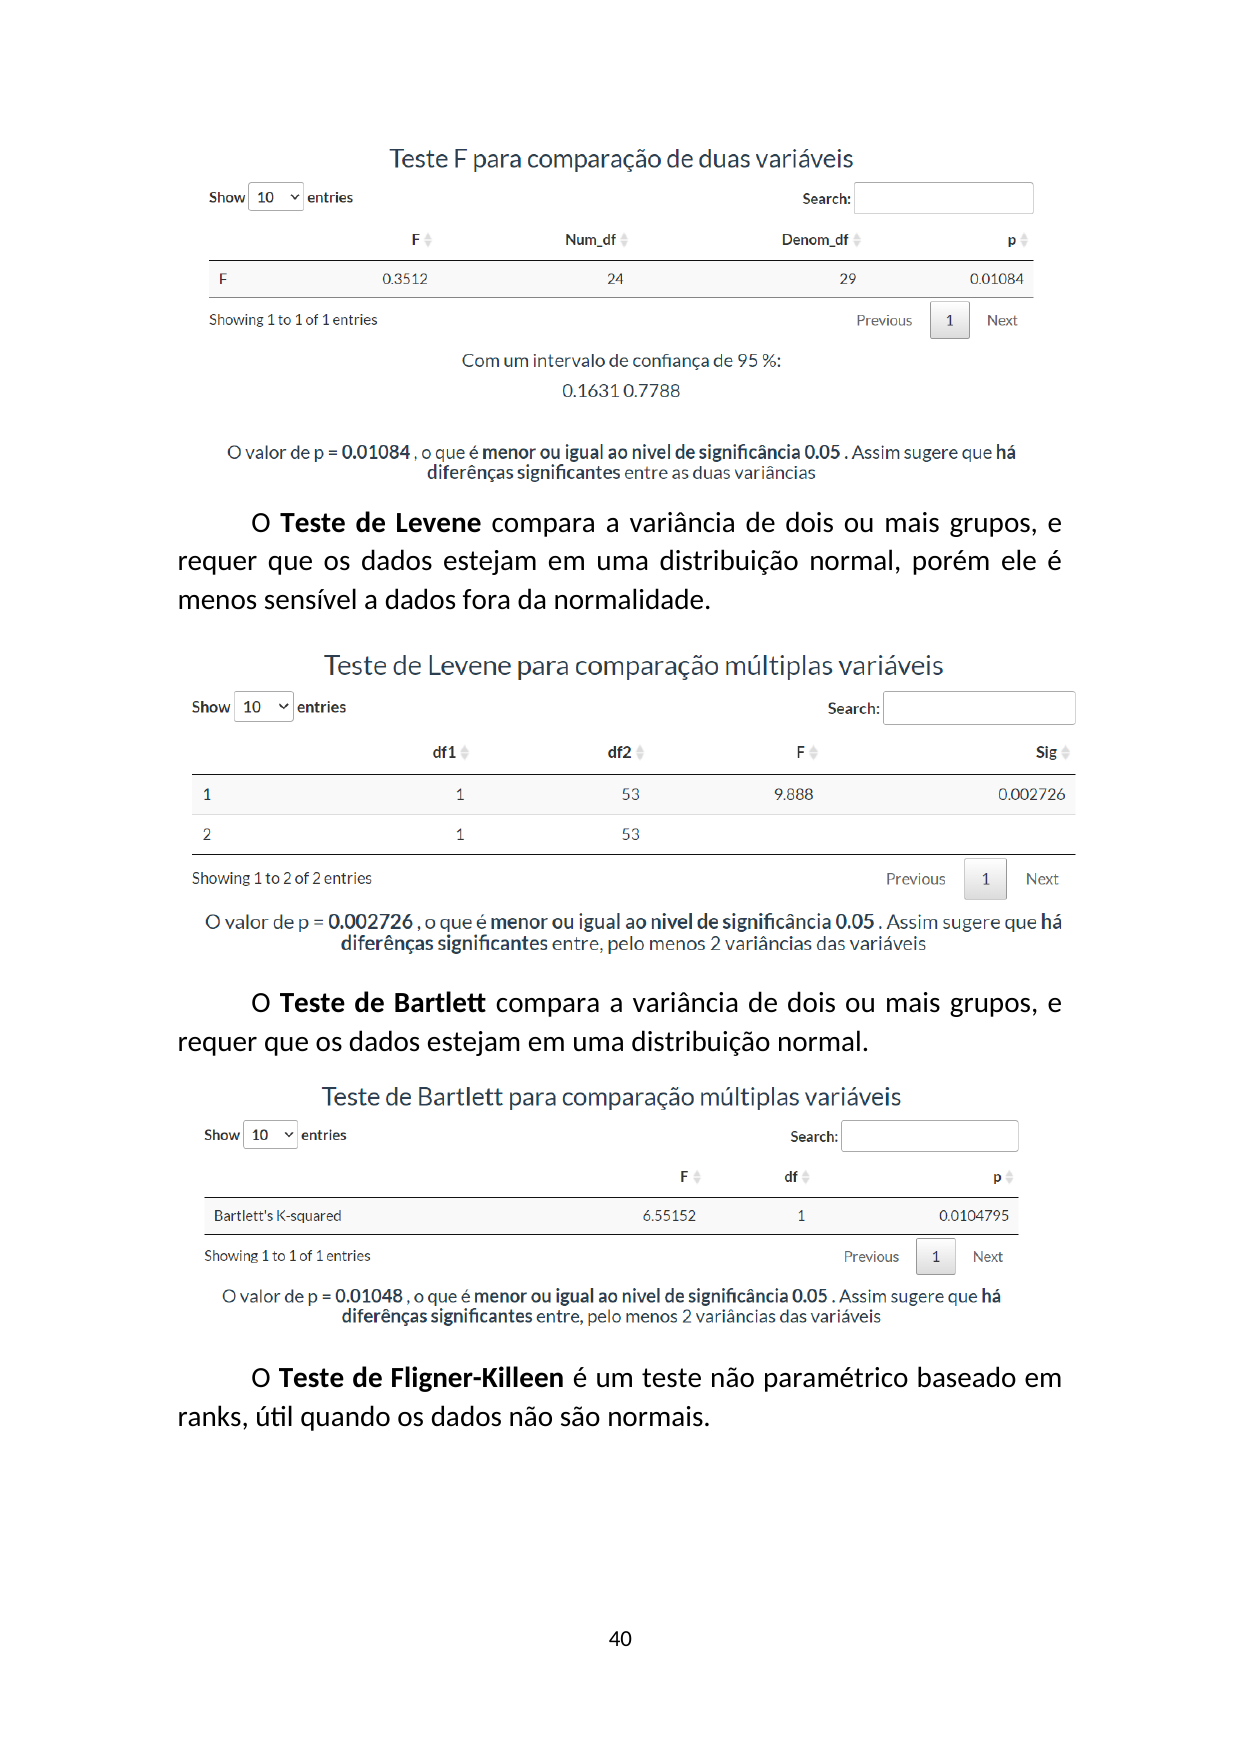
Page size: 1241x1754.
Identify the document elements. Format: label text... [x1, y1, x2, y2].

text O Teste de Levene compara a variância de dois ou mais grupos, e requer que os dados estejam em uma distribuição normal, porém ele é menos sensível a dados fora da normalidade. [177, 504, 1063, 616]
picture [203, 1077, 1037, 1341]
text O Teste de Bartlett compara a variância de dois ou mais grupos, e requer que os dados estejam em uma distribuição normal. [177, 984, 1063, 1058]
text O Teste de Fligner-Killeen é um teste não paramétrico baseado em ranks, útil quando os dados não são normais. [177, 1359, 1063, 1433]
picture [177, 636, 1087, 966]
picture [204, 147, 1036, 486]
